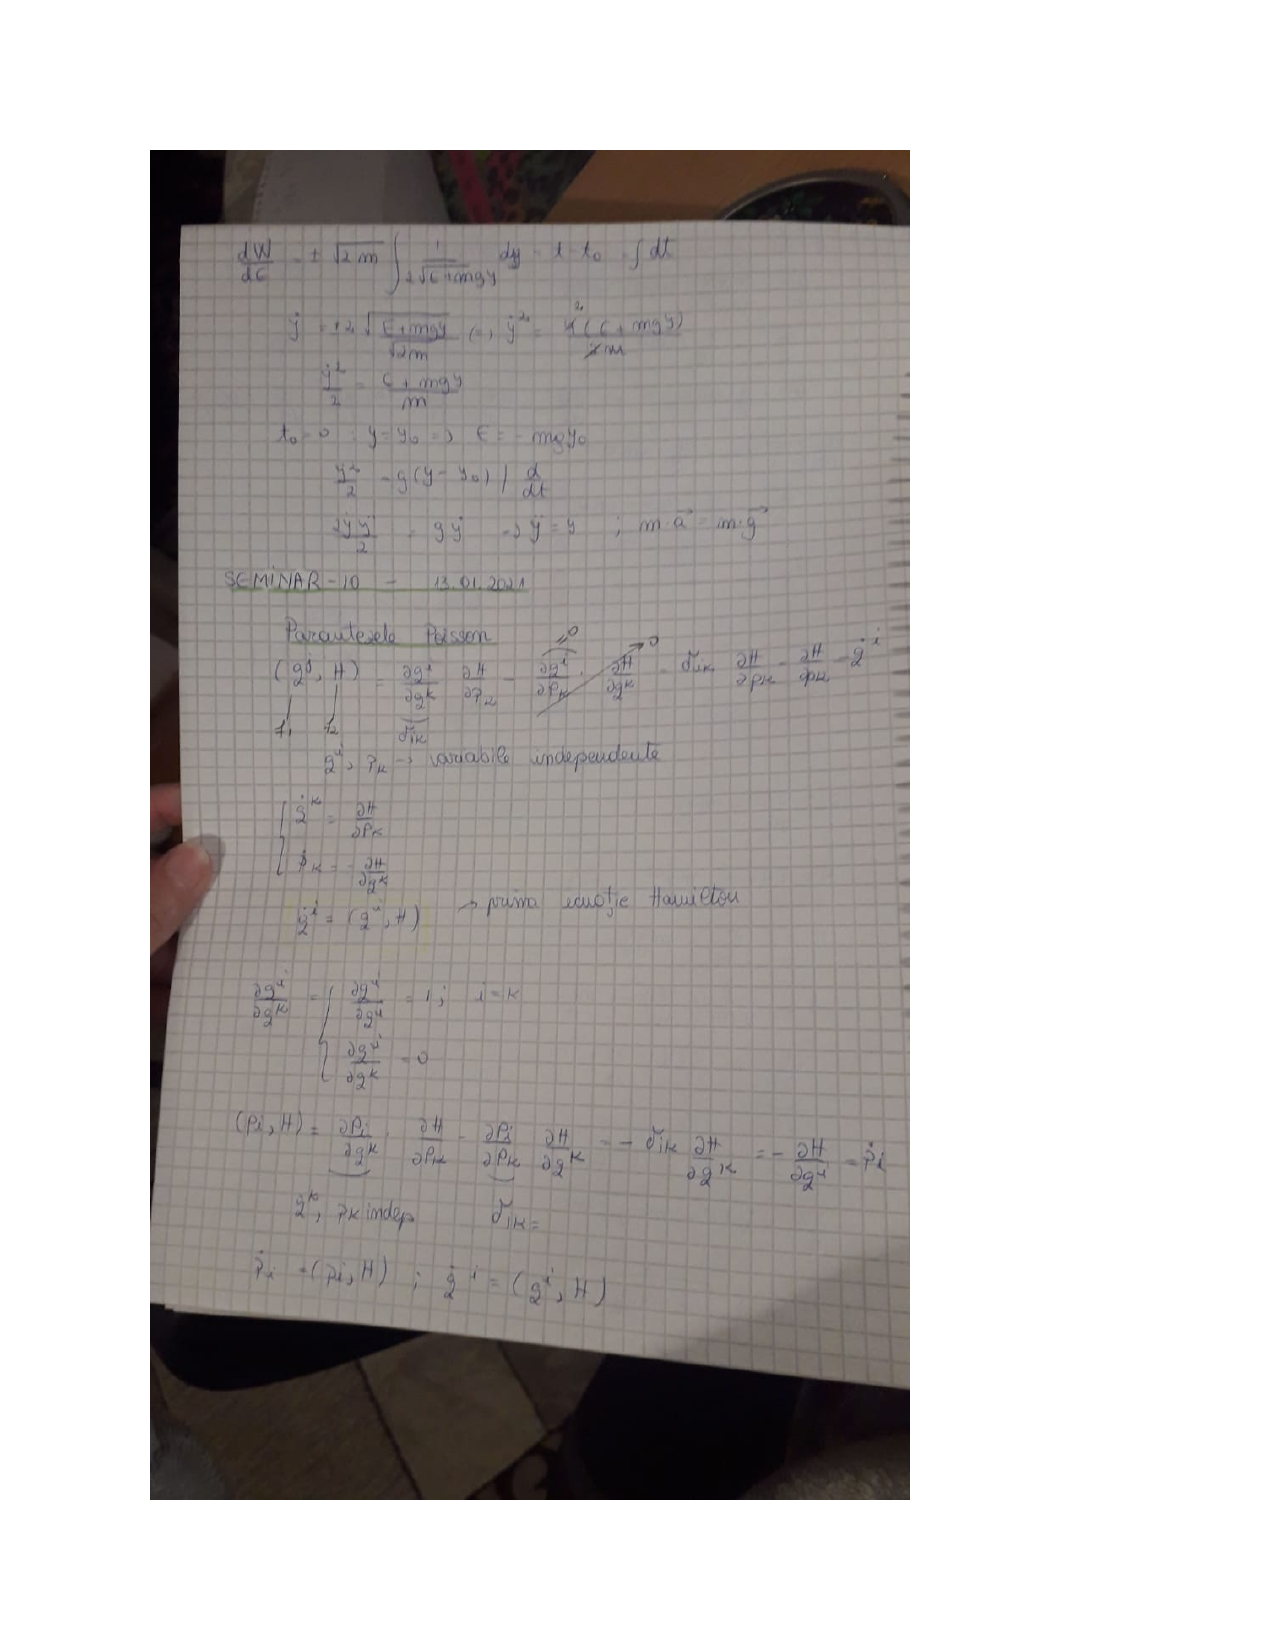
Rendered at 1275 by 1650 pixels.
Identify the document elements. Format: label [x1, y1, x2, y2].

picture [150, 150, 910, 1500]
